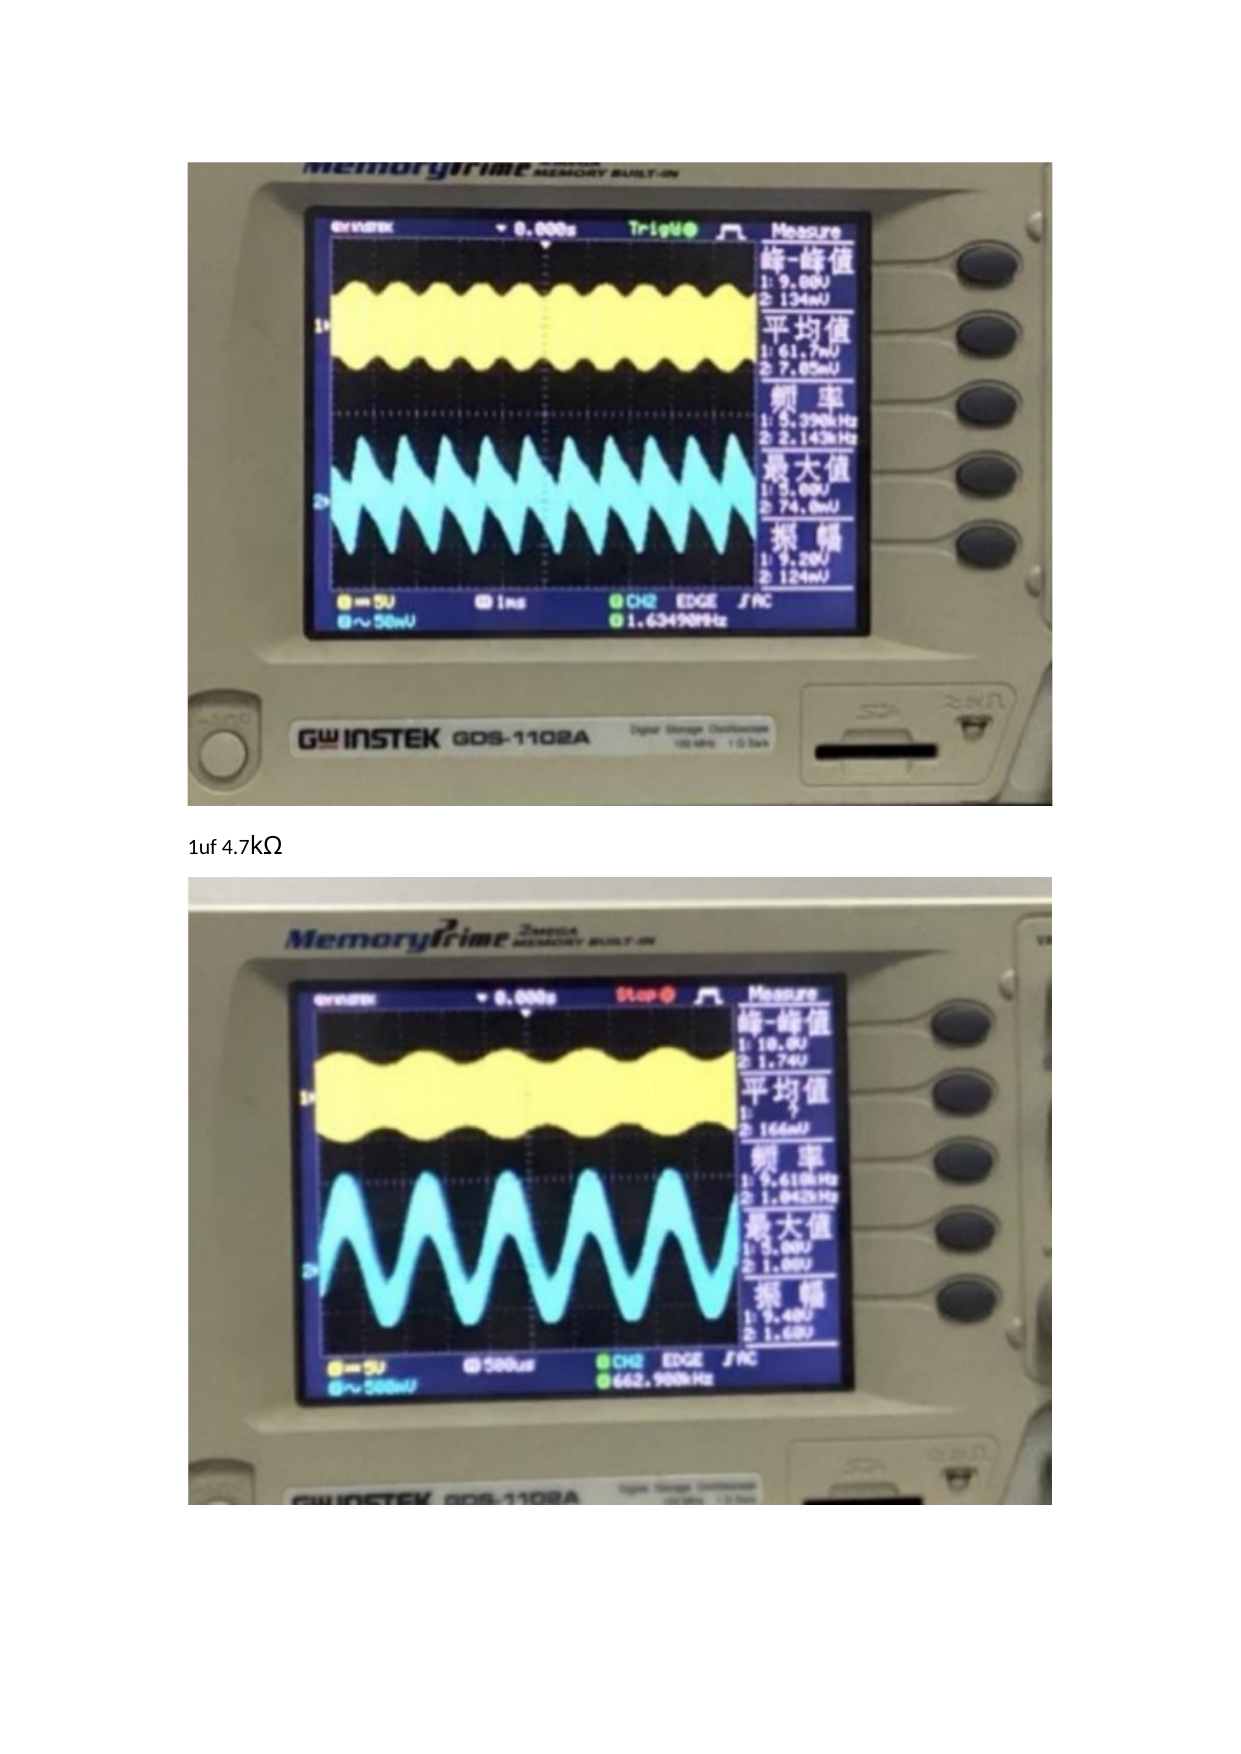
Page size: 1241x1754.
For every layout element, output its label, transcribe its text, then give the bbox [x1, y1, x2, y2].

picture [187, 162, 1053, 806]
picture [187, 877, 1052, 1505]
list 1uf 4.7kΩ [187, 812, 1053, 877]
